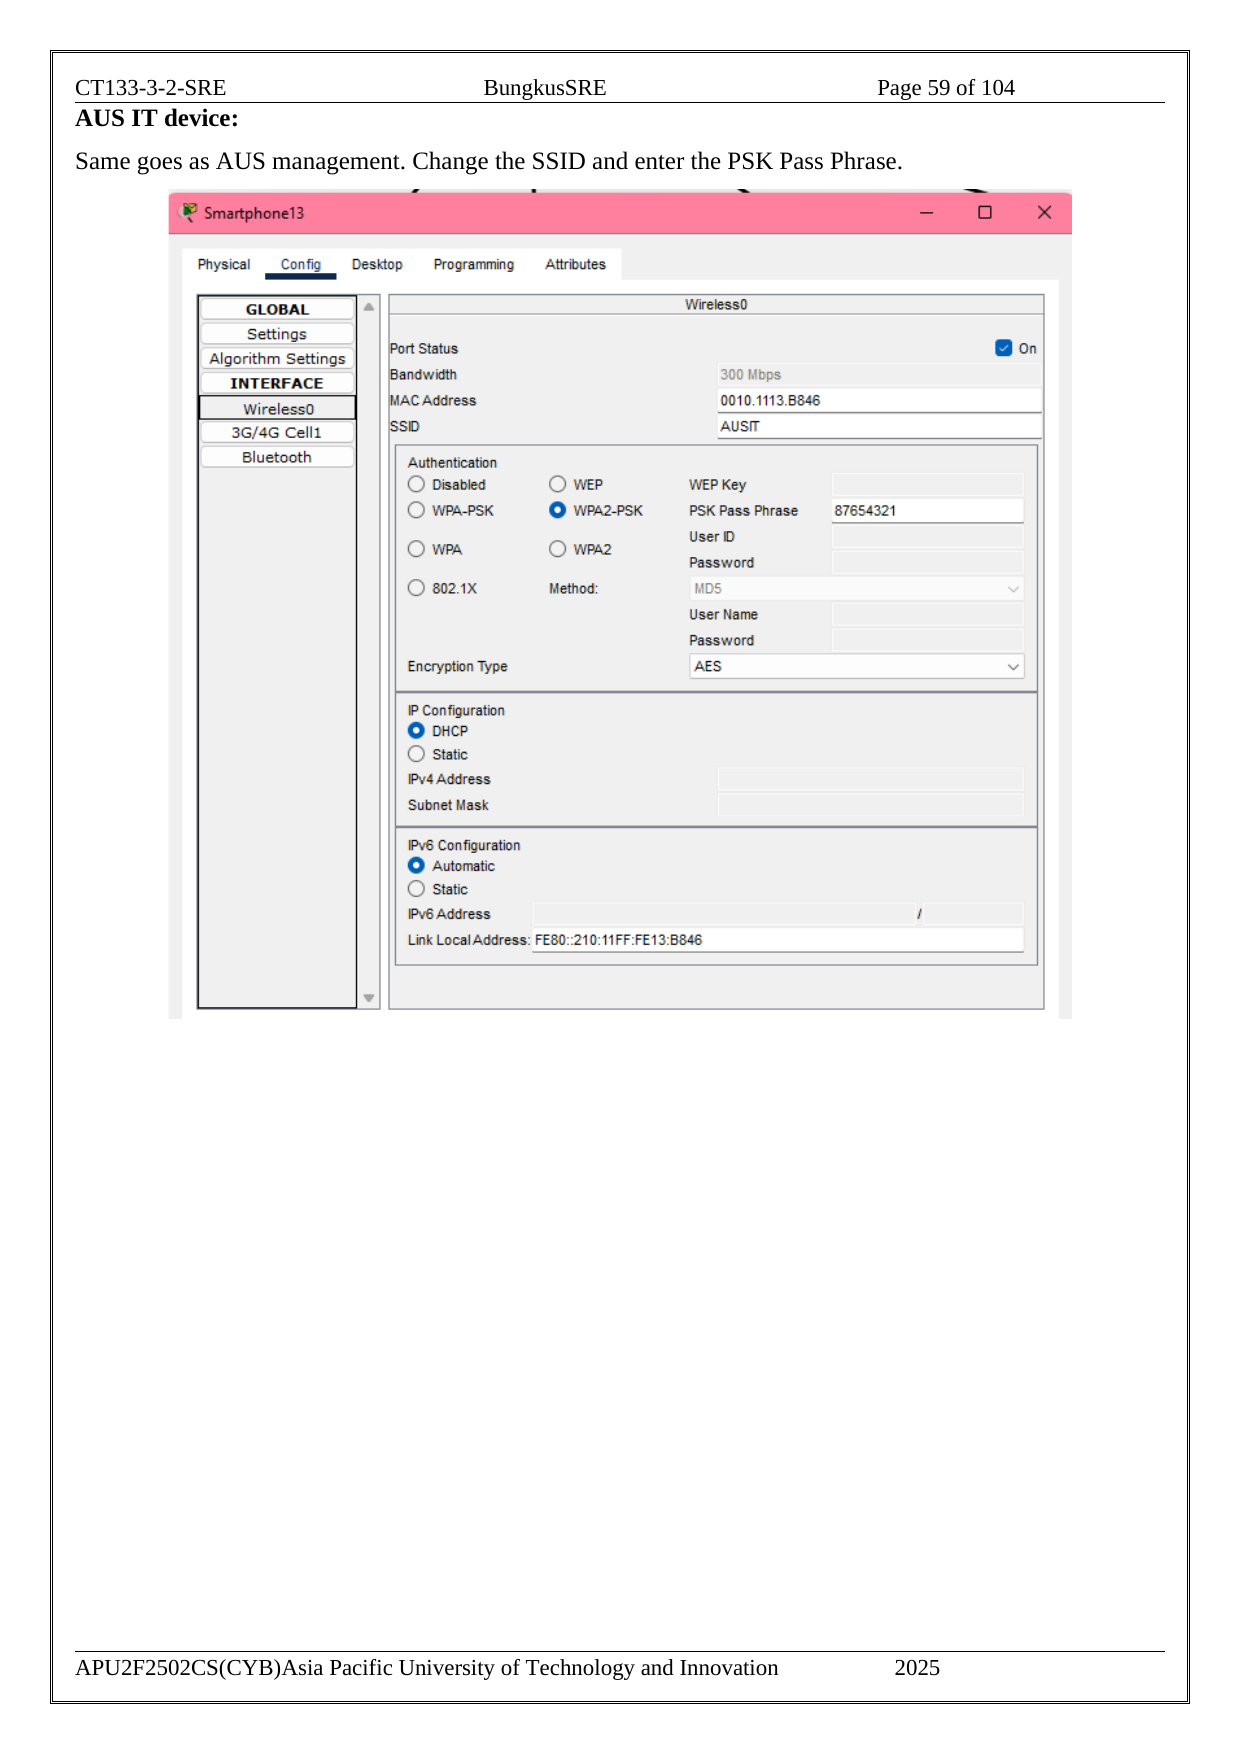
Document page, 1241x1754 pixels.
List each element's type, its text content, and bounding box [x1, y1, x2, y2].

text AUS IT device: [75, 103, 1165, 132]
text Same goes as AUS management. Change the SSID and enter the PSK Pass Phrase. [75, 146, 1165, 175]
picture [168, 189, 1072, 1019]
